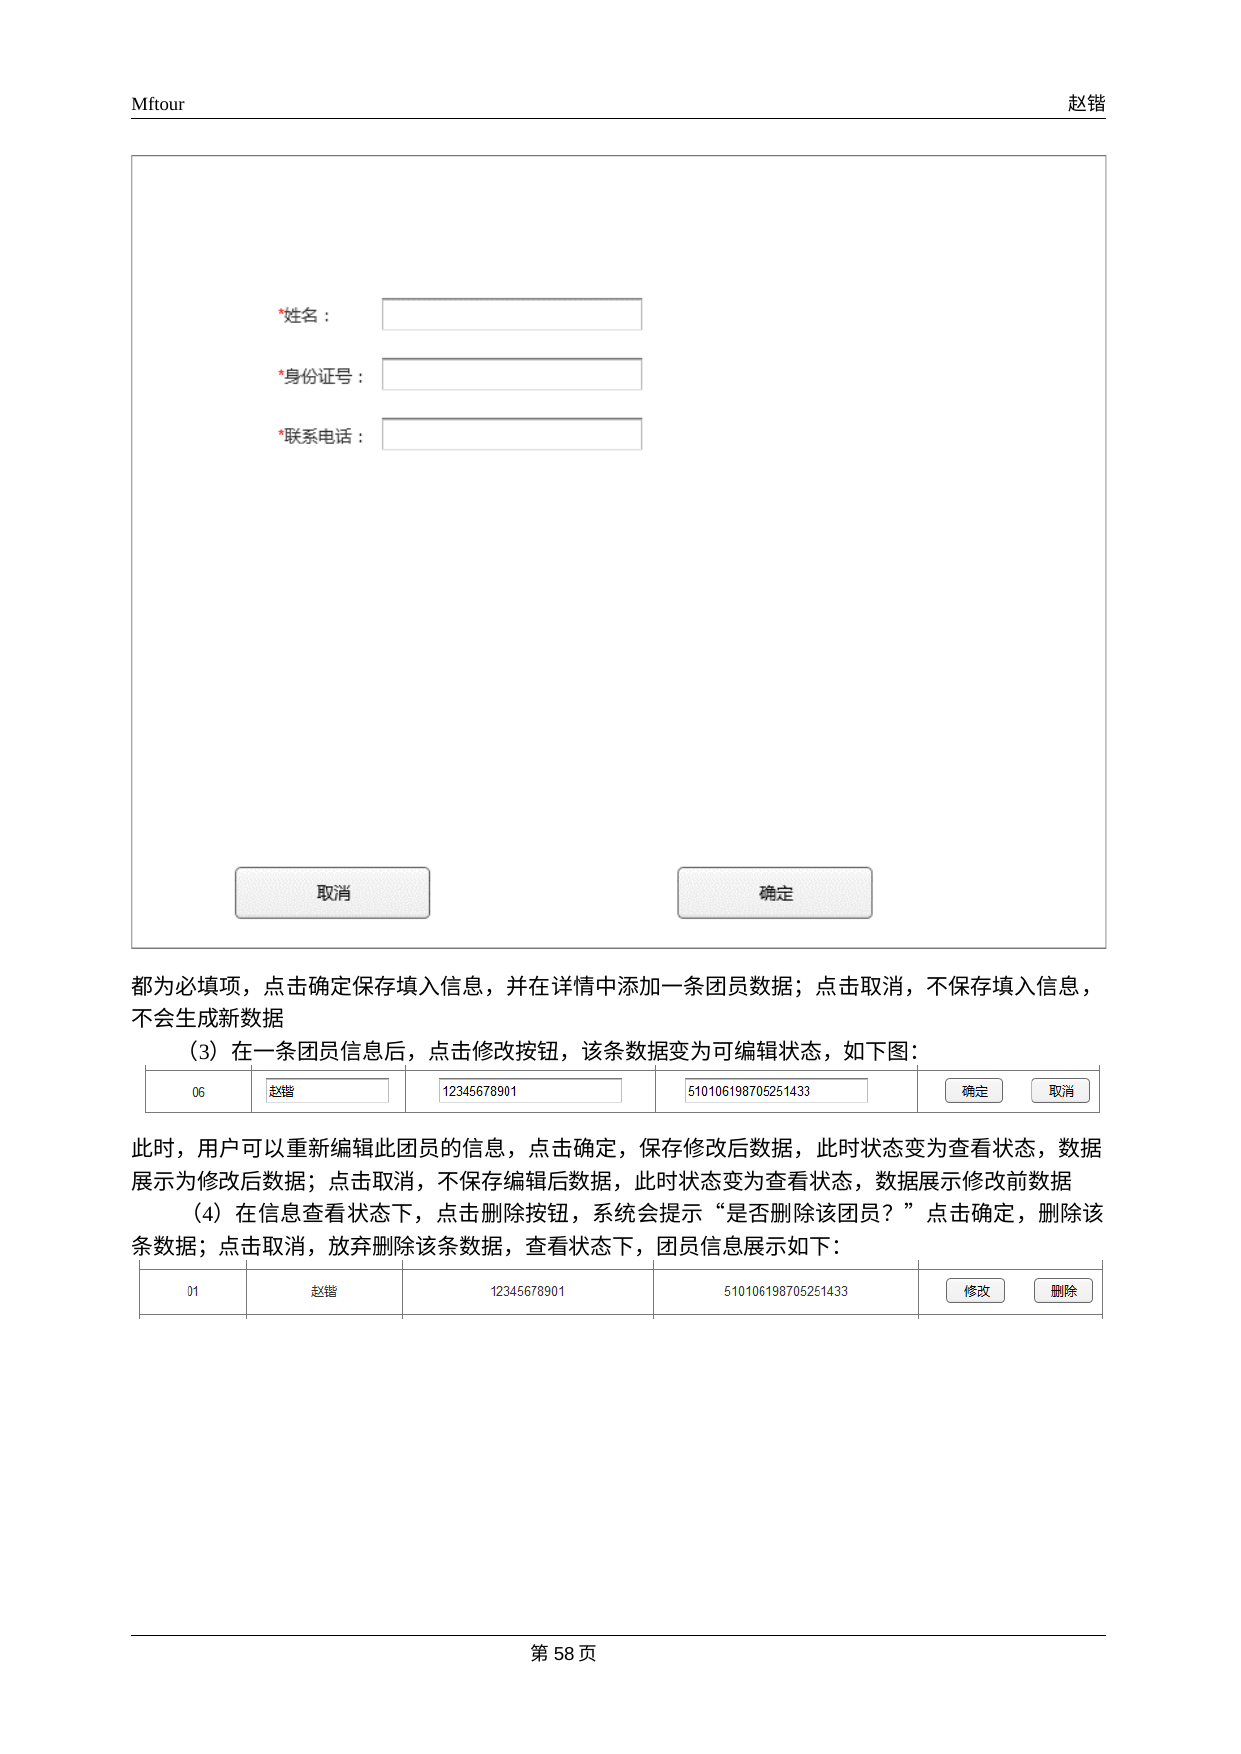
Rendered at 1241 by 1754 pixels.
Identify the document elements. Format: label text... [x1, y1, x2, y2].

text 此时，用户可以重新编辑此团员的信息，点击确定，保存修改后数据，此时状态变为查看状态，数据展示为修改后数据；点击取消，不保存编辑后数据，此时状态变为查看状态，数据展示修改前数据 [131, 1131, 1106, 1196]
text （3）在一条团员信息后，点击修改按钮，该条数据变为可编辑状态，如下图： [131, 1033, 1106, 1065]
picture [131, 1260, 1107, 1319]
text 都为必填项，点击确定保存填入信息，并在详情中添加一条团员数据；点击取消，不保存填入信息，不会生成新数据 [131, 968, 1106, 1033]
picture [131, 155, 1107, 949]
picture [131, 1065, 1107, 1117]
text （4）在信息查看状态下，点击删除按钮，系统会提示“是否删除该团员？”点击确定，删除该条数据；点击取消，放弃删除该条数据，查看状态下，团员信息展示如下： [131, 1196, 1106, 1260]
